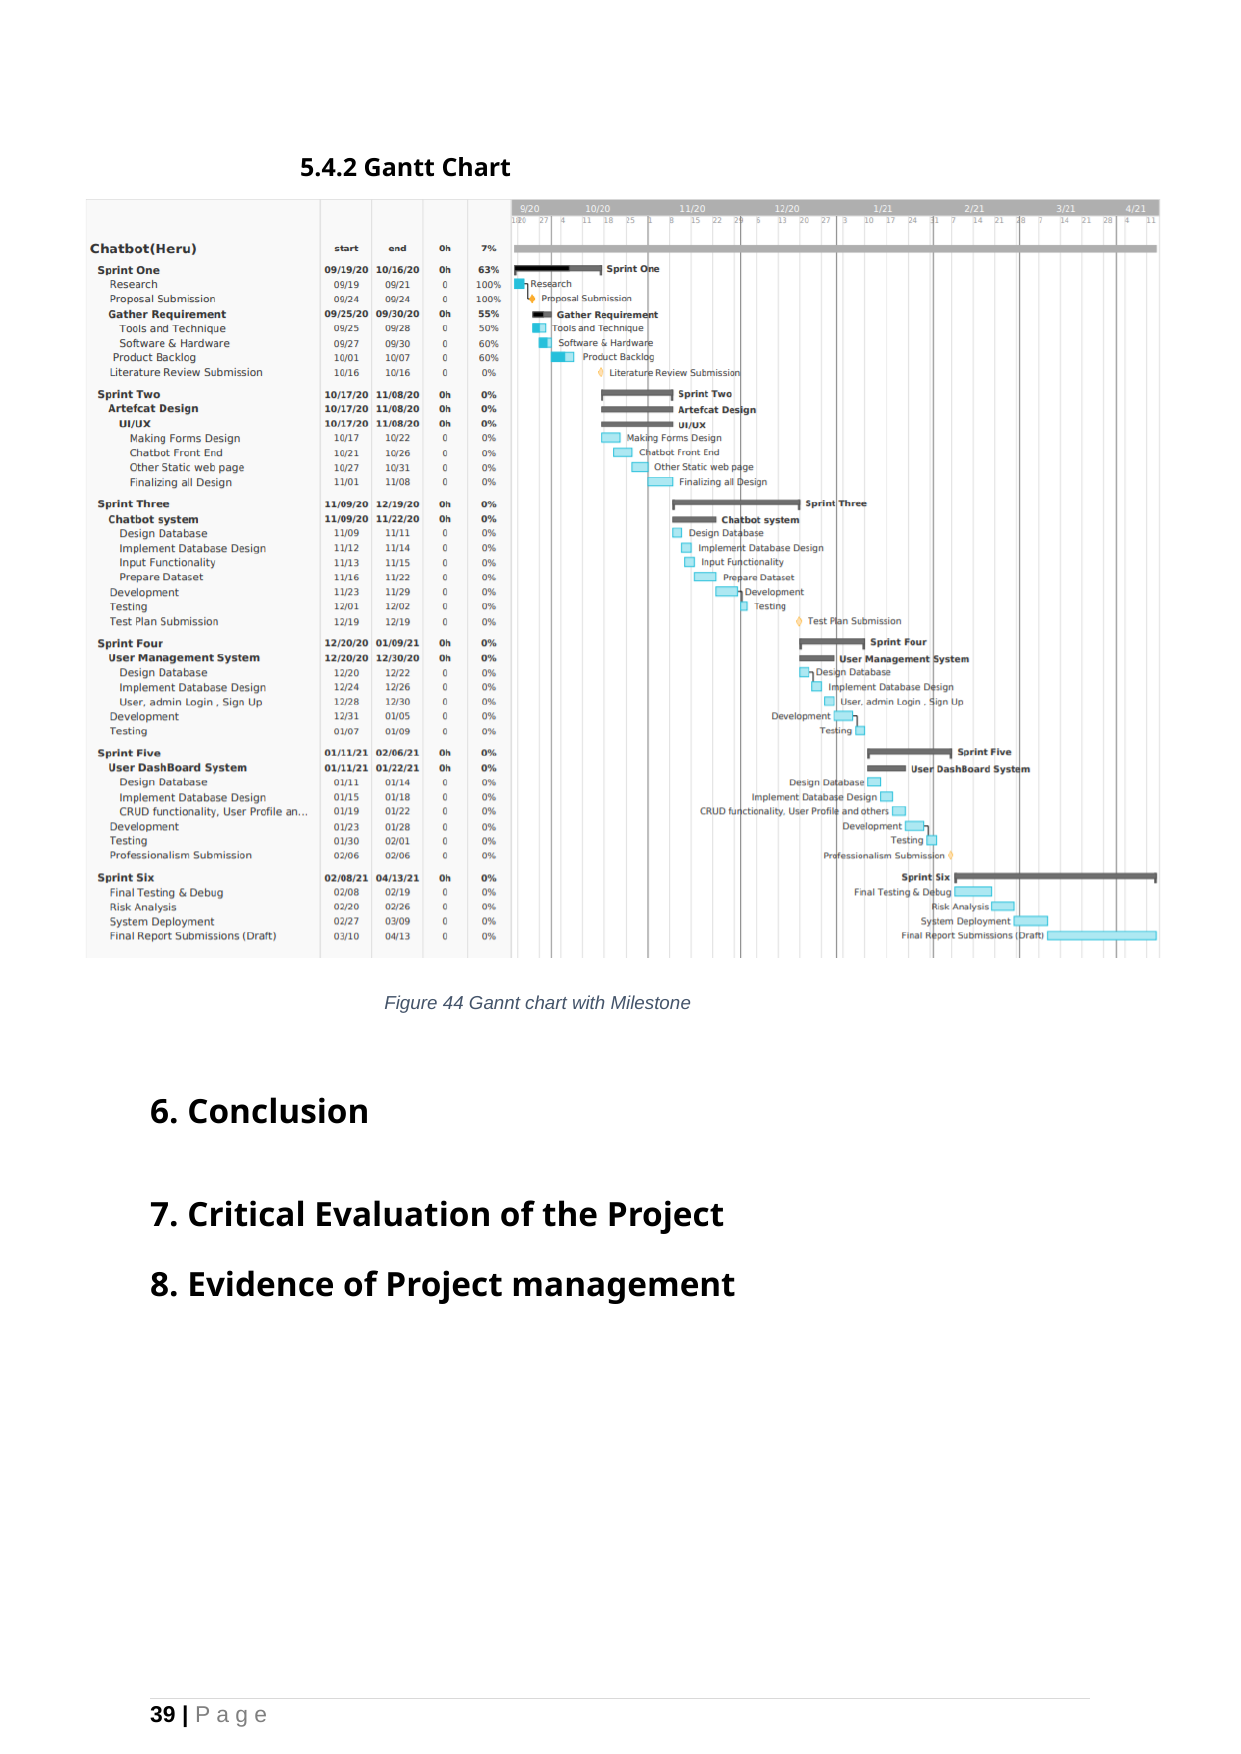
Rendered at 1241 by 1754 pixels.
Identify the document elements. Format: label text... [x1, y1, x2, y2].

subtitle 5.4.2 Gantt Chart [225, 150, 1090, 184]
subtitle 7. Critical Evaluation of the Project [150, 1191, 1090, 1236]
subtitle 8. Evidence of Project management [150, 1261, 1090, 1307]
subtitle 6. Conclusion [150, 1088, 1090, 1133]
